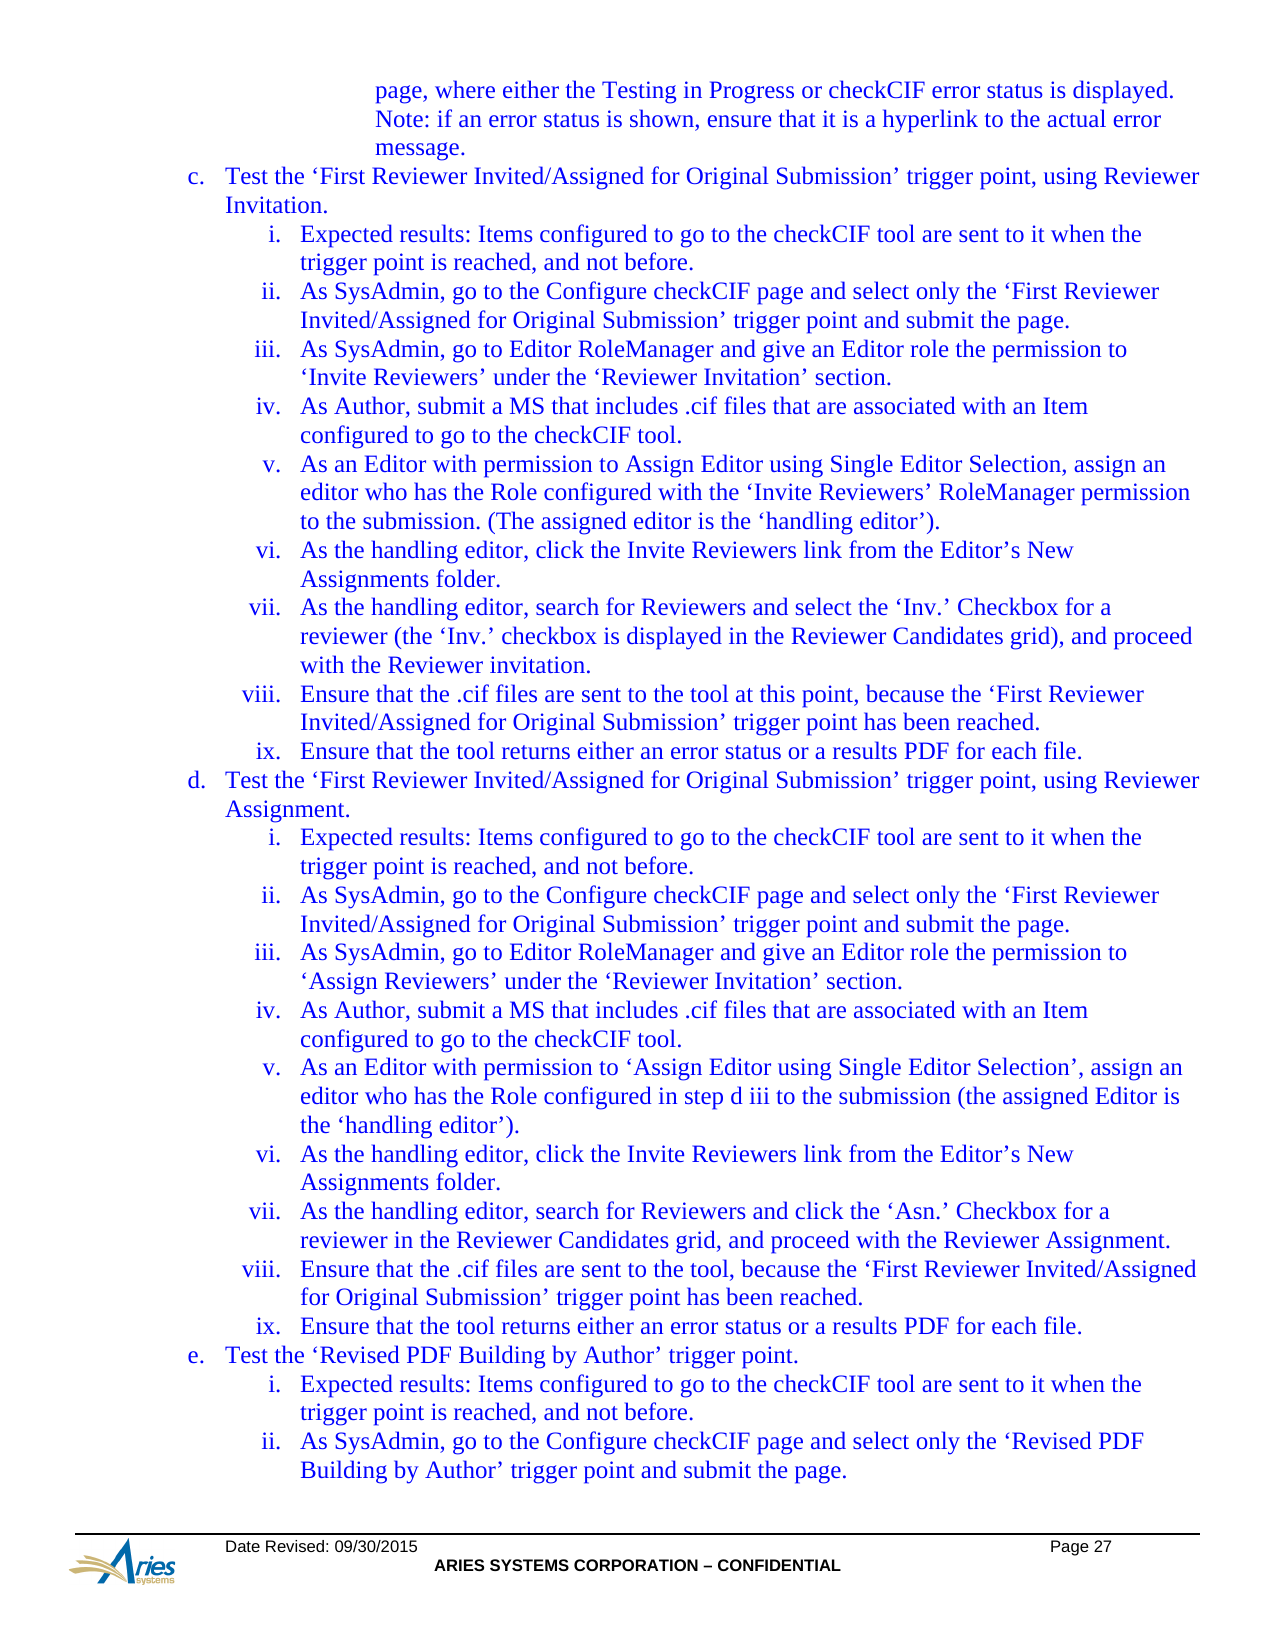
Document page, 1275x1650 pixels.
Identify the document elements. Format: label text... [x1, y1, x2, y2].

list As SysAdmin, go to Editor RoleManager and give an Editor role the permission to ‘Invite Reviewers’ under the ‘Reviewer Invitation’ section. [281, 334, 1200, 391]
list As an Editor with permission to ‘Assign Editor using Single Editor Selection’, assign an editor who has the Role configured in step d iii to the submission (the assigned Editor is the ‘handling editor’). [281, 1052, 1200, 1139]
list Ensure that the .cif files are sent to the tool, because the ‘First Reviewer Invited/Assigned for Original Submission’ trigger point has been reached. [281, 1254, 1200, 1311]
list As the handling editor, search for Reviewers and click the ‘Asn.’ Checkbox for a reviewer in the Reviewer Candidates grid, and proceed with the Reviewer Assignment. [281, 1196, 1200, 1254]
list As the handling editor, click the Invite Reviewers link from the Editor’s New Assignments folder. [281, 1139, 1200, 1196]
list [337, 75, 1200, 161]
list As the handling editor, click the Invite Reviewers link from the Editor’s New Assignments folder. [281, 535, 1200, 592]
list Expected results: Items configured to go to the checkCIF tool are sent to it when the trigger point is reached, and not before. [281, 822, 1200, 880]
list Test the ‘First Reviewer Invited/Assigned for Original Submission’ trigger point, using Reviewer Invitation. [187, 161, 1200, 219]
list Expected results: Items configured to go to the checkCIF tool are sent to it when the trigger point is reached, and not before. [281, 1369, 1200, 1426]
list As SysAdmin, go to Editor RoleManager and give an Editor role the permission to ‘Assign Reviewers’ under the ‘Reviewer Invitation’ section. [281, 937, 1200, 995]
list Test the ‘Revised PDF Building by Author’ trigger point. [187, 1340, 1200, 1369]
list Expected results: Items configured to go to the checkCIF tool are sent to it when the trigger point is reached, and not before. [281, 219, 1200, 276]
list As SysAdmin, go to the Configure checkCIF page and select only the ‘Revised PDF Building by Author’ trigger point and submit the page. [281, 1426, 1200, 1484]
list Ensure that the .cif files are sent to the tool at this point, because the ‘First Reviewer Invited/Assigned for Original Submission’ trigger point has been reached. [281, 679, 1200, 736]
list As the handling editor, search for Reviewers and select the ‘Inv.’ Checkbox for a reviewer (the ‘Inv.’ checkbox is displayed in the Reviewer Candidates grid), and proceed with the Reviewer invitation. [281, 592, 1200, 679]
list As Author, submit a MS that includes .cif files that are associated with an Item configured to go to the checkCIF tool. [281, 391, 1200, 449]
list Test the ‘First Reviewer Invited/Assigned for Original Submission’ trigger point, using Reviewer Assignment. [187, 765, 1200, 822]
list As an Editor with permission to Assign Editor using Single Editor Selection, assign an editor who has the Role configured with the ‘Invite Reviewers’ RoleManager permission to the submission. (The assigned editor is the ‘handling editor’). [281, 449, 1200, 535]
list As Author, submit a MS that includes .cif files that are associated with an Item configured to go to the checkCIF tool. [281, 995, 1200, 1052]
list As SysAdmin, go to the Configure checkCIF page and select only the ‘First Reviewer Invited/Assigned for Original Submission’ trigger point and submit the page. [281, 276, 1200, 334]
list As SysAdmin, go to the Configure checkCIF page and select only the ‘First Reviewer Invited/Assigned for Original Submission’ trigger point and submit the page. [281, 880, 1200, 937]
list Ensure that the tool returns either an error status or a results PDF for each file. [281, 1311, 1200, 1340]
picture [68, 1538, 175, 1585]
list Ensure that the tool returns either an error status or a results PDF for each file. [281, 736, 1200, 765]
